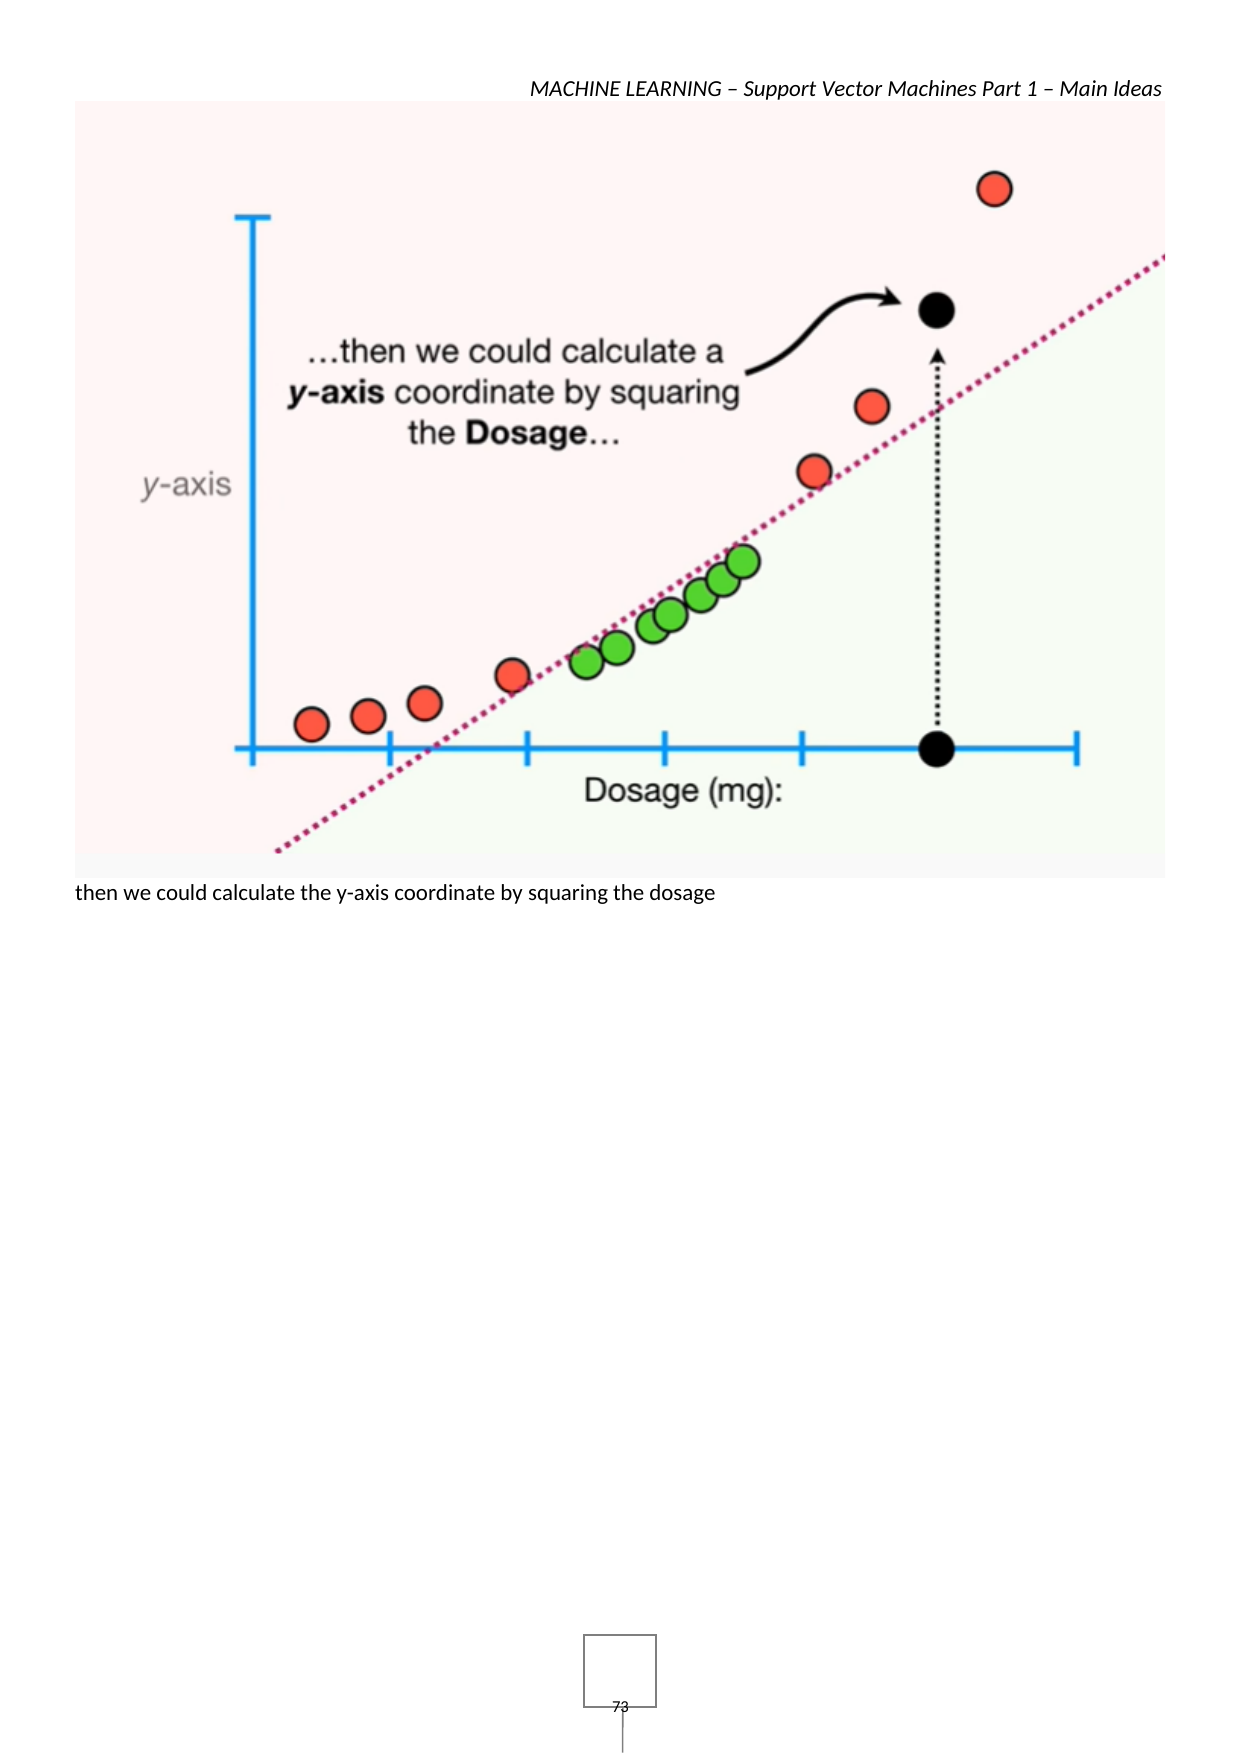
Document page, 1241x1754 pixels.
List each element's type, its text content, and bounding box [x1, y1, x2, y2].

text then we could calculate the y-axis coordinate by squaring the dosage [75, 878, 1165, 906]
picture [75, 101, 1166, 878]
